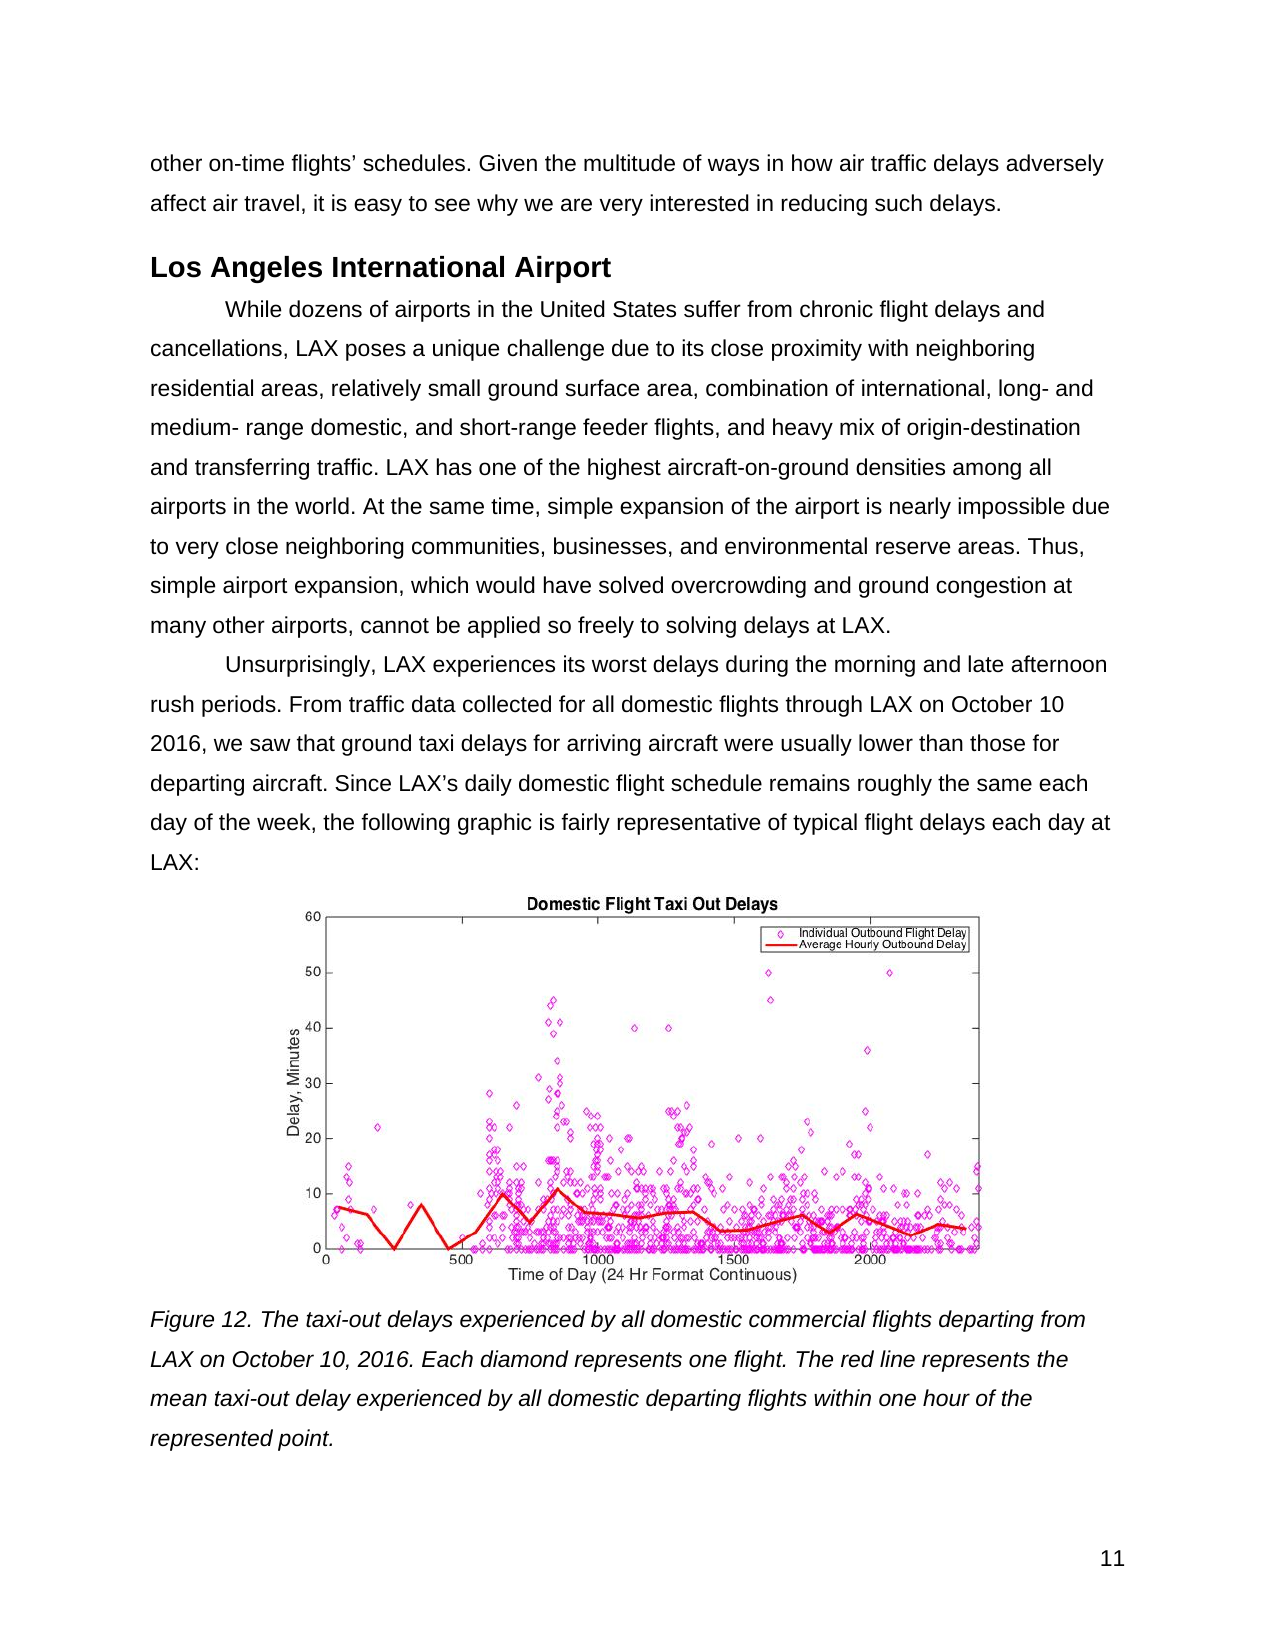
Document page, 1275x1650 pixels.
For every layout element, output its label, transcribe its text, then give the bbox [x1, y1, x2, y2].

picture [216, 888, 1059, 1293]
subtitle Los Angeles International Airport [150, 250, 1125, 283]
text Figure 12. The taxi-out delays experienced by all domestic commercial flights departing from LAX on October 10, 2016. Each diamond represents one flight. The red line represents the mean taxi-out delay experienced by all domestic departing flights within one hour of the represented point. [150, 1306, 1125, 1451]
text While dozens of airports in the United States suffer from chronic flight delays and cancellations, LAX poses a unique challenge due to its close proximity with neighboring residential areas, relatively small ground surface area, combination of international, long- and medium- range domestic, and short-range feeder flights, and heavy mix of origin-destination and transferring traffic. LAX has one of the highest aircraft-on-ground densities among all airports in the world. At the same time, simple expansion of the airport is nearly impossible due to very close neighboring communities, businesses, and environmental reserve areas. Thus, simple airport expansion, which would have solved overcrowding and ground congestion at many other airports, cannot be applied so freely to solving delays at LAX. [150, 296, 1125, 638]
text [150, 150, 1125, 216]
text Unsurprisingly, LAX experiences its worst delays during the morning and late afternoon rush periods. From traffic data collected for all domestic flights through LAX on October 10 2016, we saw that ground taxi delays for arriving aircraft were usually lower than those for departing aircraft. Since LAX’s daily domestic flight schedule remains roughly the same each day of the week, the following graphic is fairly representative of typical flight delays each day at LAX: [150, 651, 1125, 875]
